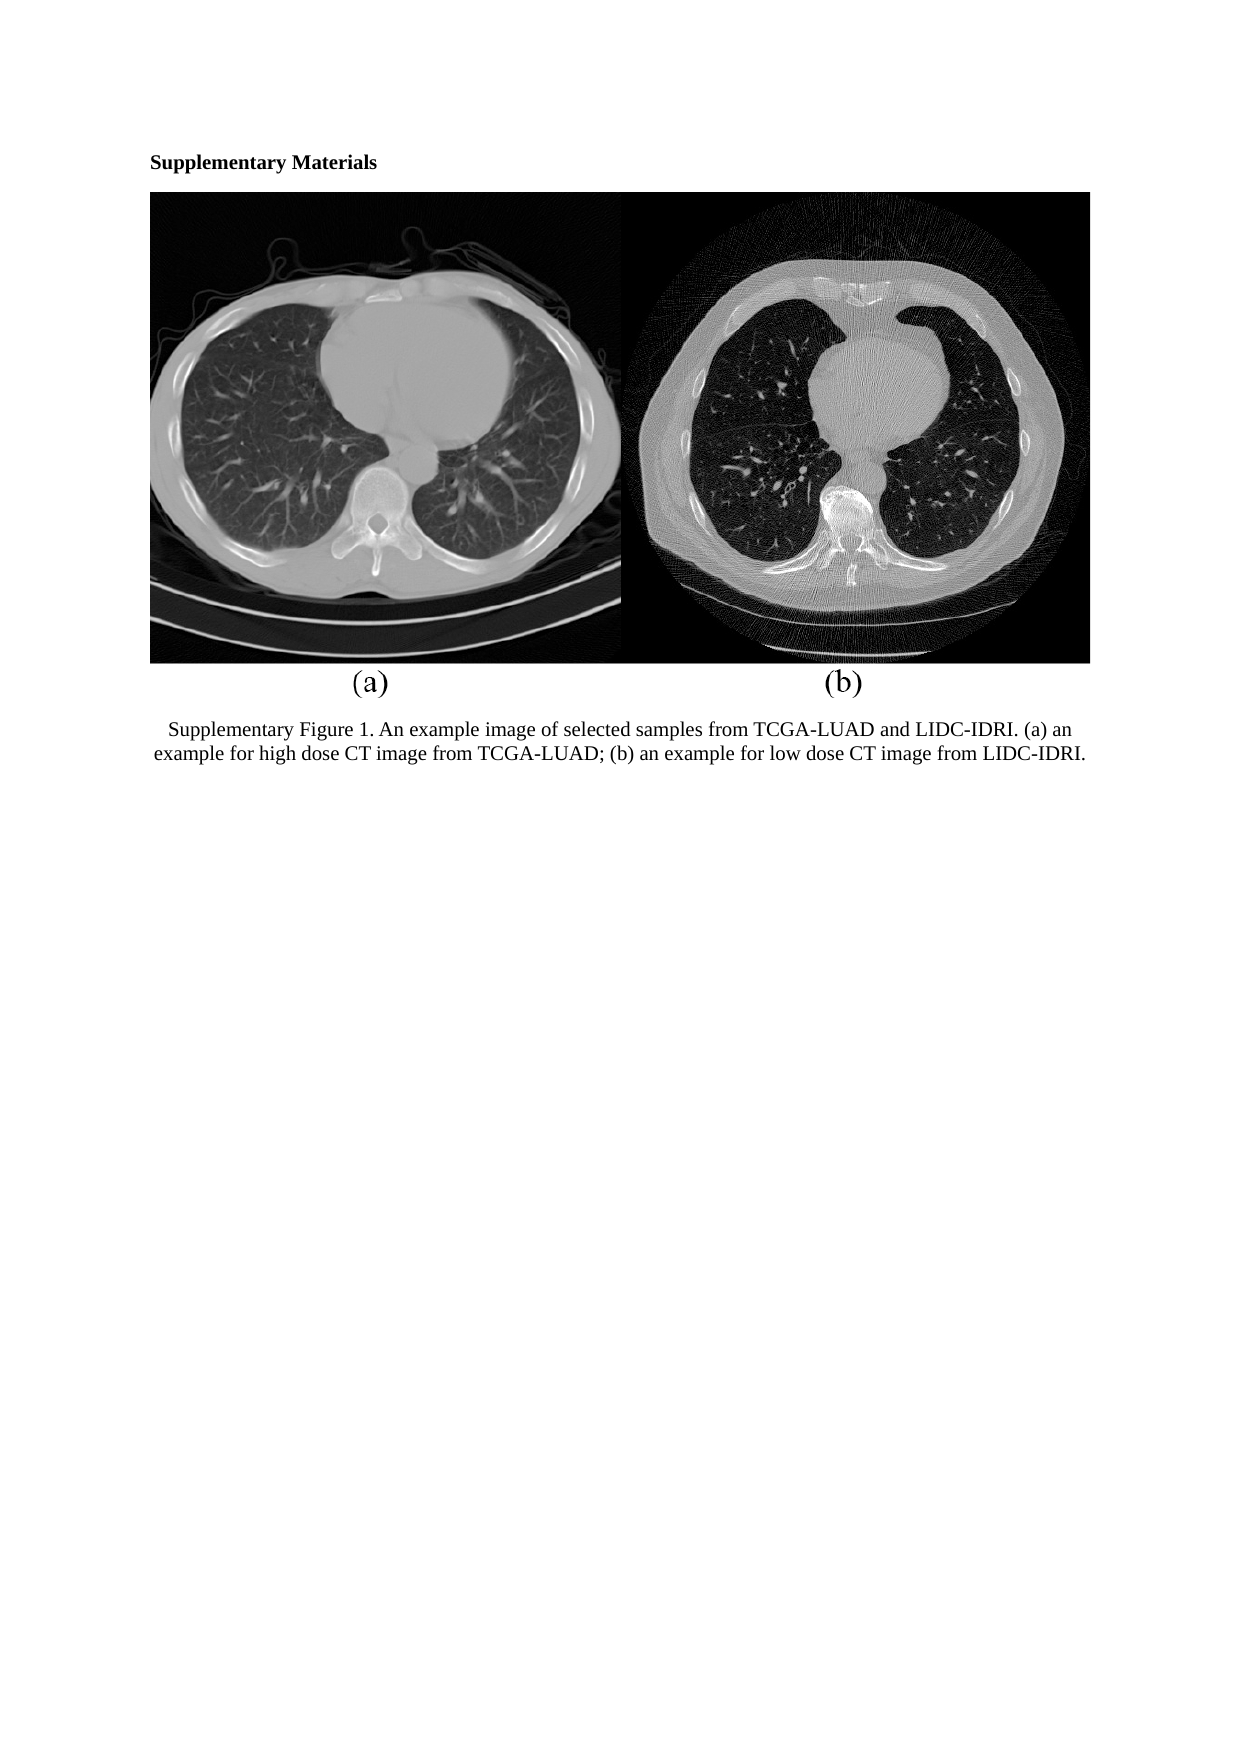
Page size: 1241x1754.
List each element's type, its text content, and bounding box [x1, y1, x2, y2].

picture [150, 192, 1091, 698]
text Supplementary Materials [150, 150, 1090, 174]
text Supplementary Figure 1. An example image of selected samples from TCGA-LUAD and LIDC-IDRI. (a) an example for high dose CT image from TCGA-LUAD; (b) an example for low dose CT image from LIDC-IDRI. [150, 716, 1090, 764]
